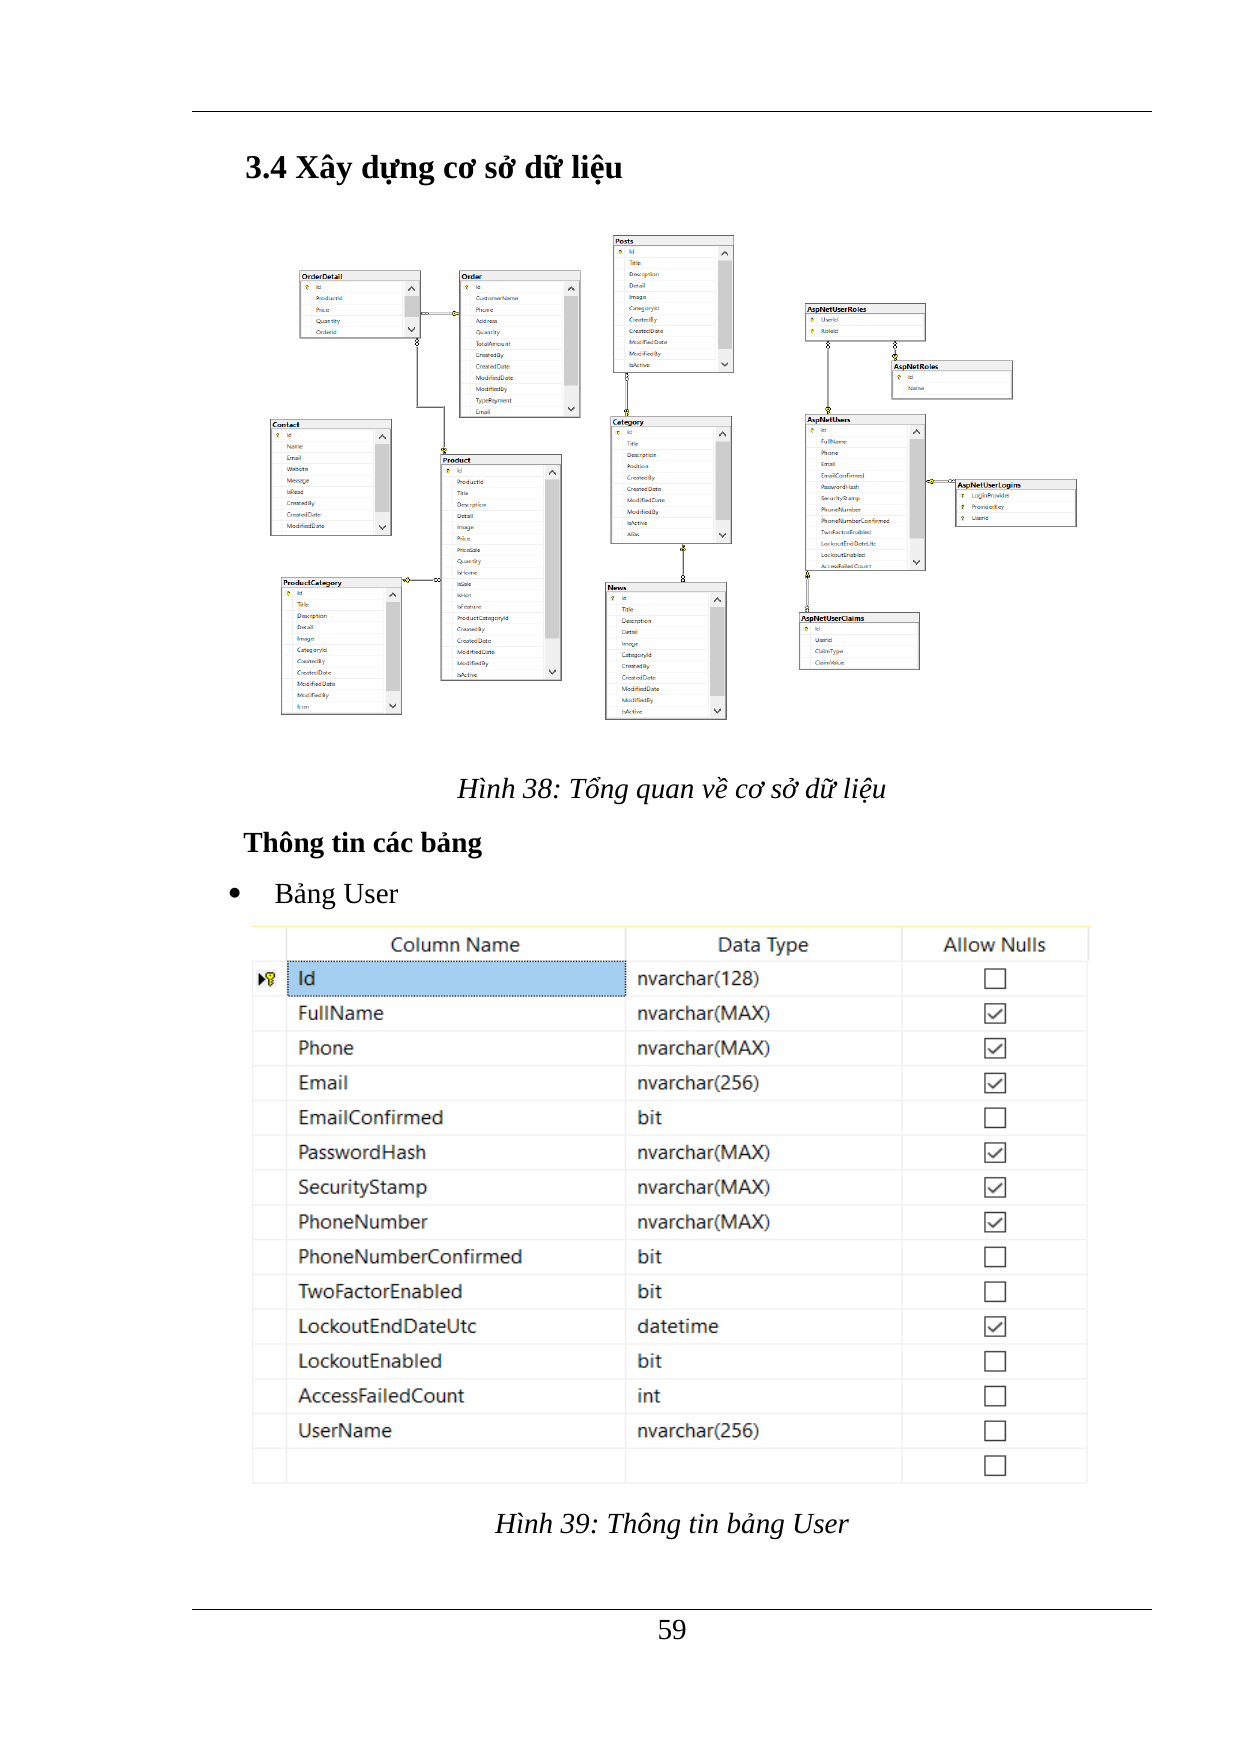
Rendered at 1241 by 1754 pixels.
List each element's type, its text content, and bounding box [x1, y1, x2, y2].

text Thông tin các bảng [192, 826, 1152, 859]
picture [252, 205, 1092, 755]
list Bảng User [229, 876, 1152, 909]
picture [252, 926, 1092, 1489]
subtitle 3.4 Xây dựng cơ sở dữ liệu [237, 148, 1152, 186]
